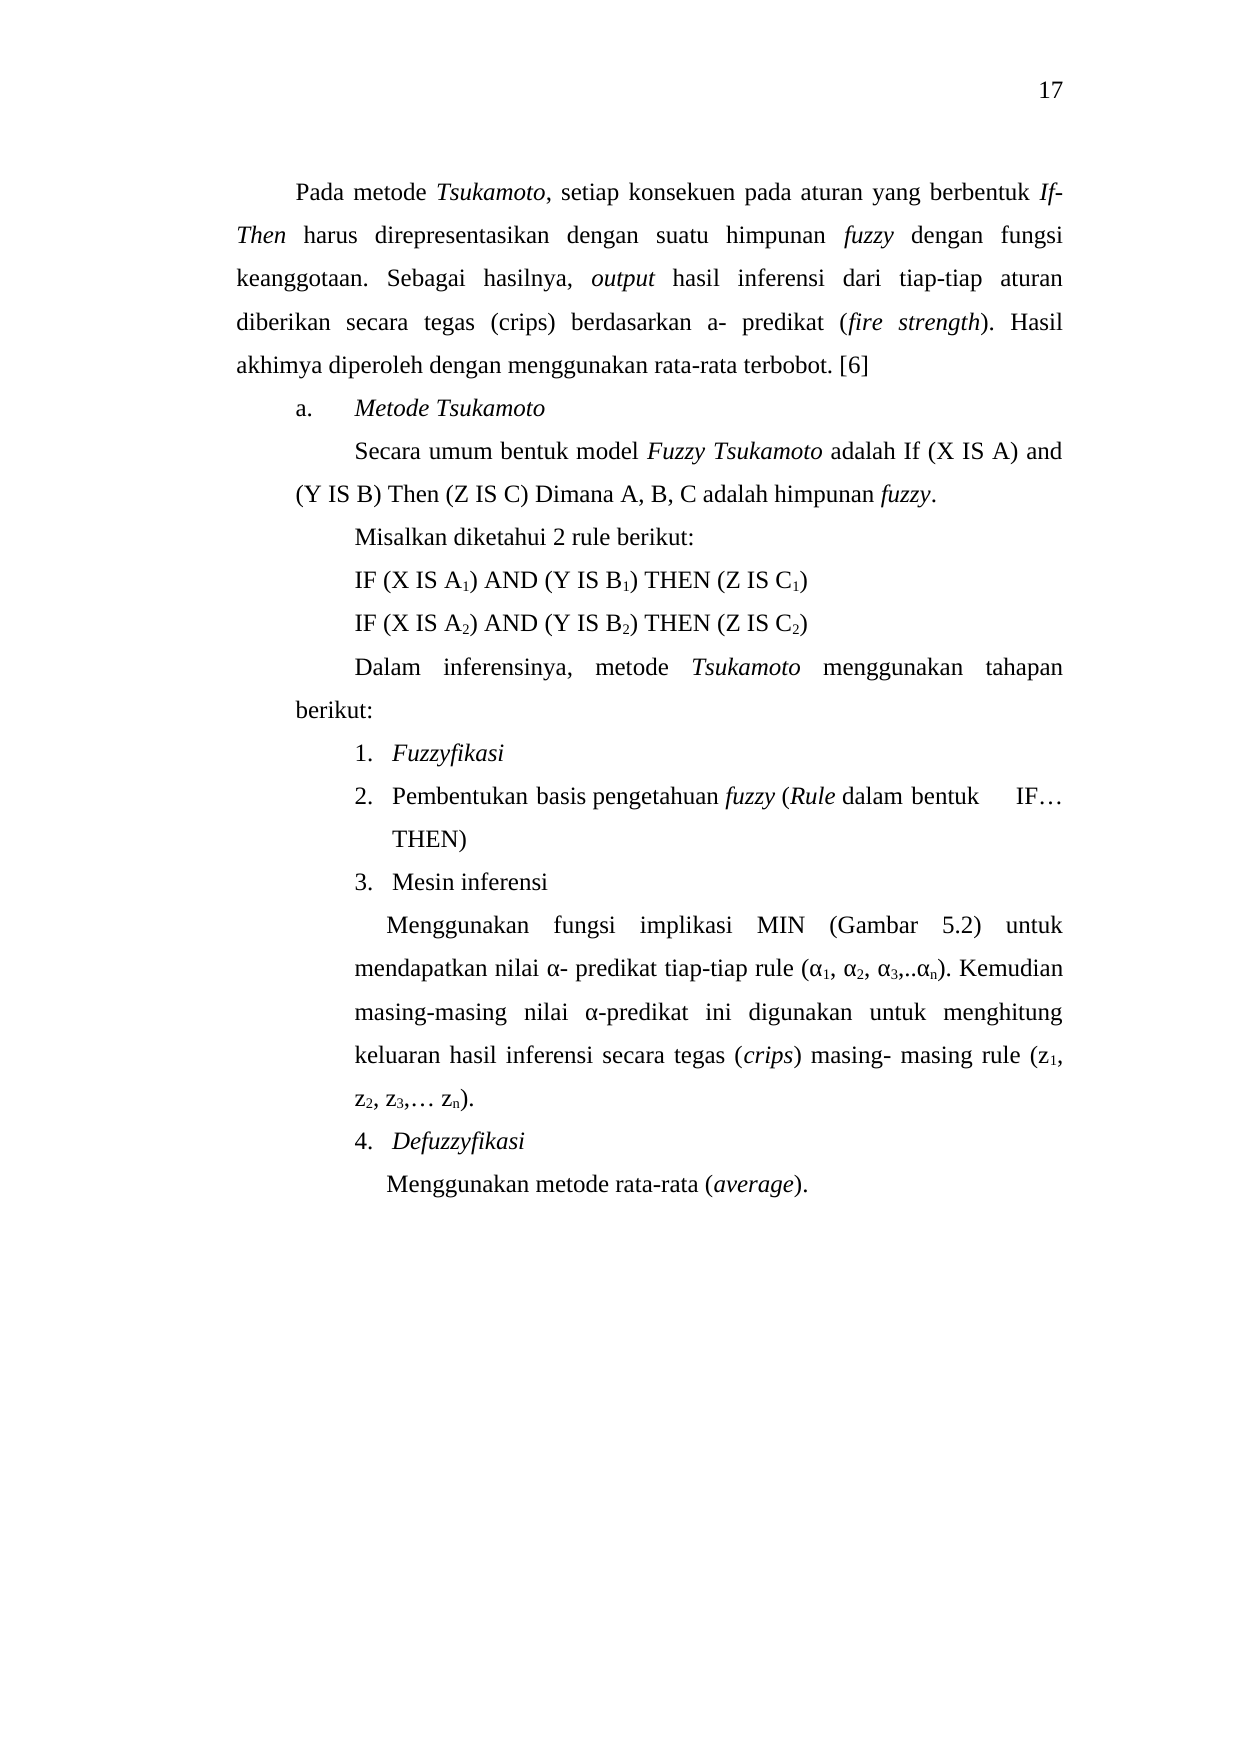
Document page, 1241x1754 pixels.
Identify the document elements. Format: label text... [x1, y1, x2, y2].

text Menggunakan metode rata-rata (average). [311, 1169, 1063, 1198]
list Fuzzyfikasi [354, 738, 1063, 767]
list Defuzzyfikasi [354, 1126, 1063, 1155]
text Secara umum bentuk model Fuzzy Tsukamoto adalah If (X IS A) and (Y IS B) Then (Z IS C) Dimana A, B, C adalah himpunan fuzzy. [295, 436, 1063, 508]
list Pembentukan basis pengetahuan fuzzy (Rule dalam bentuk IF…THEN) [354, 781, 1063, 853]
list Metode Tsukamoto [295, 393, 1063, 422]
text Misalkan diketahui 2 rule berikut: [295, 522, 1063, 551]
text IF (X IS A1) AND (Y IS B1) THEN (Z IS C1) [295, 565, 1063, 594]
text Dalam inferensinya, metode Tsukamoto menggunakan tahapan berikut: [295, 652, 1063, 723]
text Menggunakan fungsi implikasi MIN (Gambar 5.2) untuk mendapatkan nilai α- predikat tiap-tiap rule (α1, α2, α3,..αn). Kemudian masing-masing nilai α-predikat ini digunakan untuk menghitung keluaran hasil inferensi secara tegas (crips) masing- masing rule (z1, z2, z3,… zn). [354, 910, 1063, 1112]
list Mesin inferensi [354, 867, 1063, 896]
text IF (X IS A2) AND (Y IS B2) THEN (Z IS C2) [295, 608, 1063, 637]
text Pada metode Tsukamoto, setiap konsekuen pada aturan yang berbentuk If-Then harus direpresentasikan dengan suatu himpunan fuzzy dengan fungsi keanggotaan. Sebagai hasilnya, output hasil inferensi dari tiap-tiap aturan diberikan secara tegas (crips) berdasarkan a- predikat (fire strength). Hasil akhimya diperoleh dengan menggunakan rata-rata terbobot. [6] [236, 177, 1063, 378]
